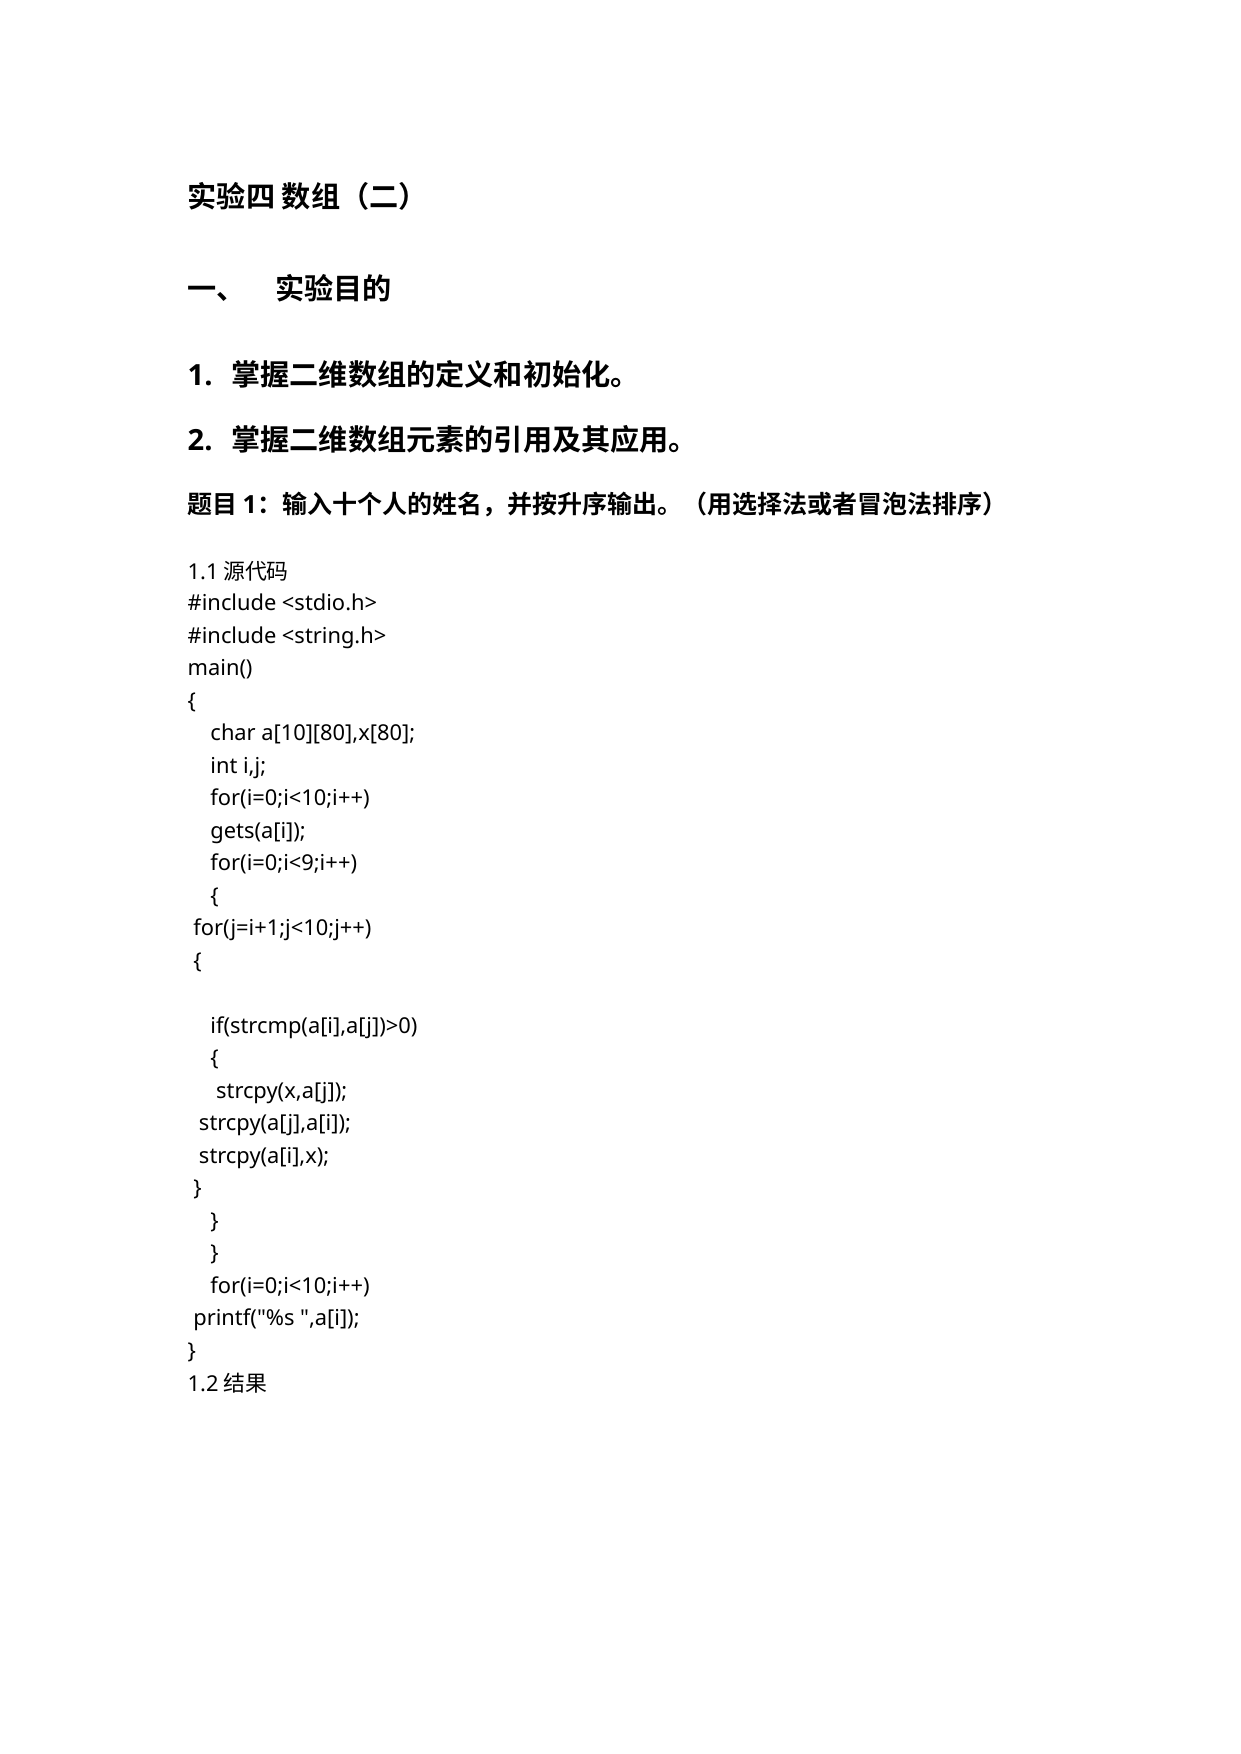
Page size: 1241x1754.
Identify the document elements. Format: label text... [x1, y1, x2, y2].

text strcpy(a[i],x); [187, 1138, 1053, 1171]
text } [187, 1203, 1053, 1236]
text #include <stdio.h> [187, 586, 1053, 618]
list 掌握二维数组的定义和初始化。 [187, 340, 1053, 405]
text main() [187, 651, 1053, 683]
text char a[10][80],x[80]; [187, 716, 1053, 748]
text 1.1源代码 [187, 553, 1053, 586]
text for(i=0;i<10;i++) [187, 781, 1053, 813]
list 掌握二维数组元素的引用及其应用。 [187, 405, 1053, 470]
text for(i=0;i<9;i++) [187, 846, 1053, 878]
text printf("%s ",a[i]); [187, 1301, 1053, 1333]
subtitle 实验四 数组（二） [187, 162, 1053, 227]
text { [187, 943, 1053, 976]
text 题目1：输入十个人的姓名，并按升序输出。（用选择法或者冒泡法排序） [187, 470, 1053, 535]
text strcpy(a[j],a[i]); [187, 1106, 1053, 1138]
text { [187, 683, 1053, 716]
text { [187, 1041, 1053, 1073]
text if(strcmp(a[i],a[j])>0) [187, 1008, 1053, 1041]
text } [187, 1171, 1053, 1203]
text { [187, 878, 1053, 911]
text for(j=i+1;j<10;j++) [187, 911, 1053, 943]
text 1.2结果 [187, 1366, 1053, 1398]
text int i,j; [187, 748, 1053, 781]
text for(i=0;i<10;i++) [187, 1268, 1053, 1301]
text } [187, 1236, 1053, 1268]
text strcpy(x,a[j]); [187, 1073, 1053, 1106]
text #include <string.h> [187, 618, 1053, 651]
text gets(a[i]); [187, 813, 1053, 846]
list 实验目的 [187, 254, 1053, 319]
text } [187, 1333, 1053, 1366]
